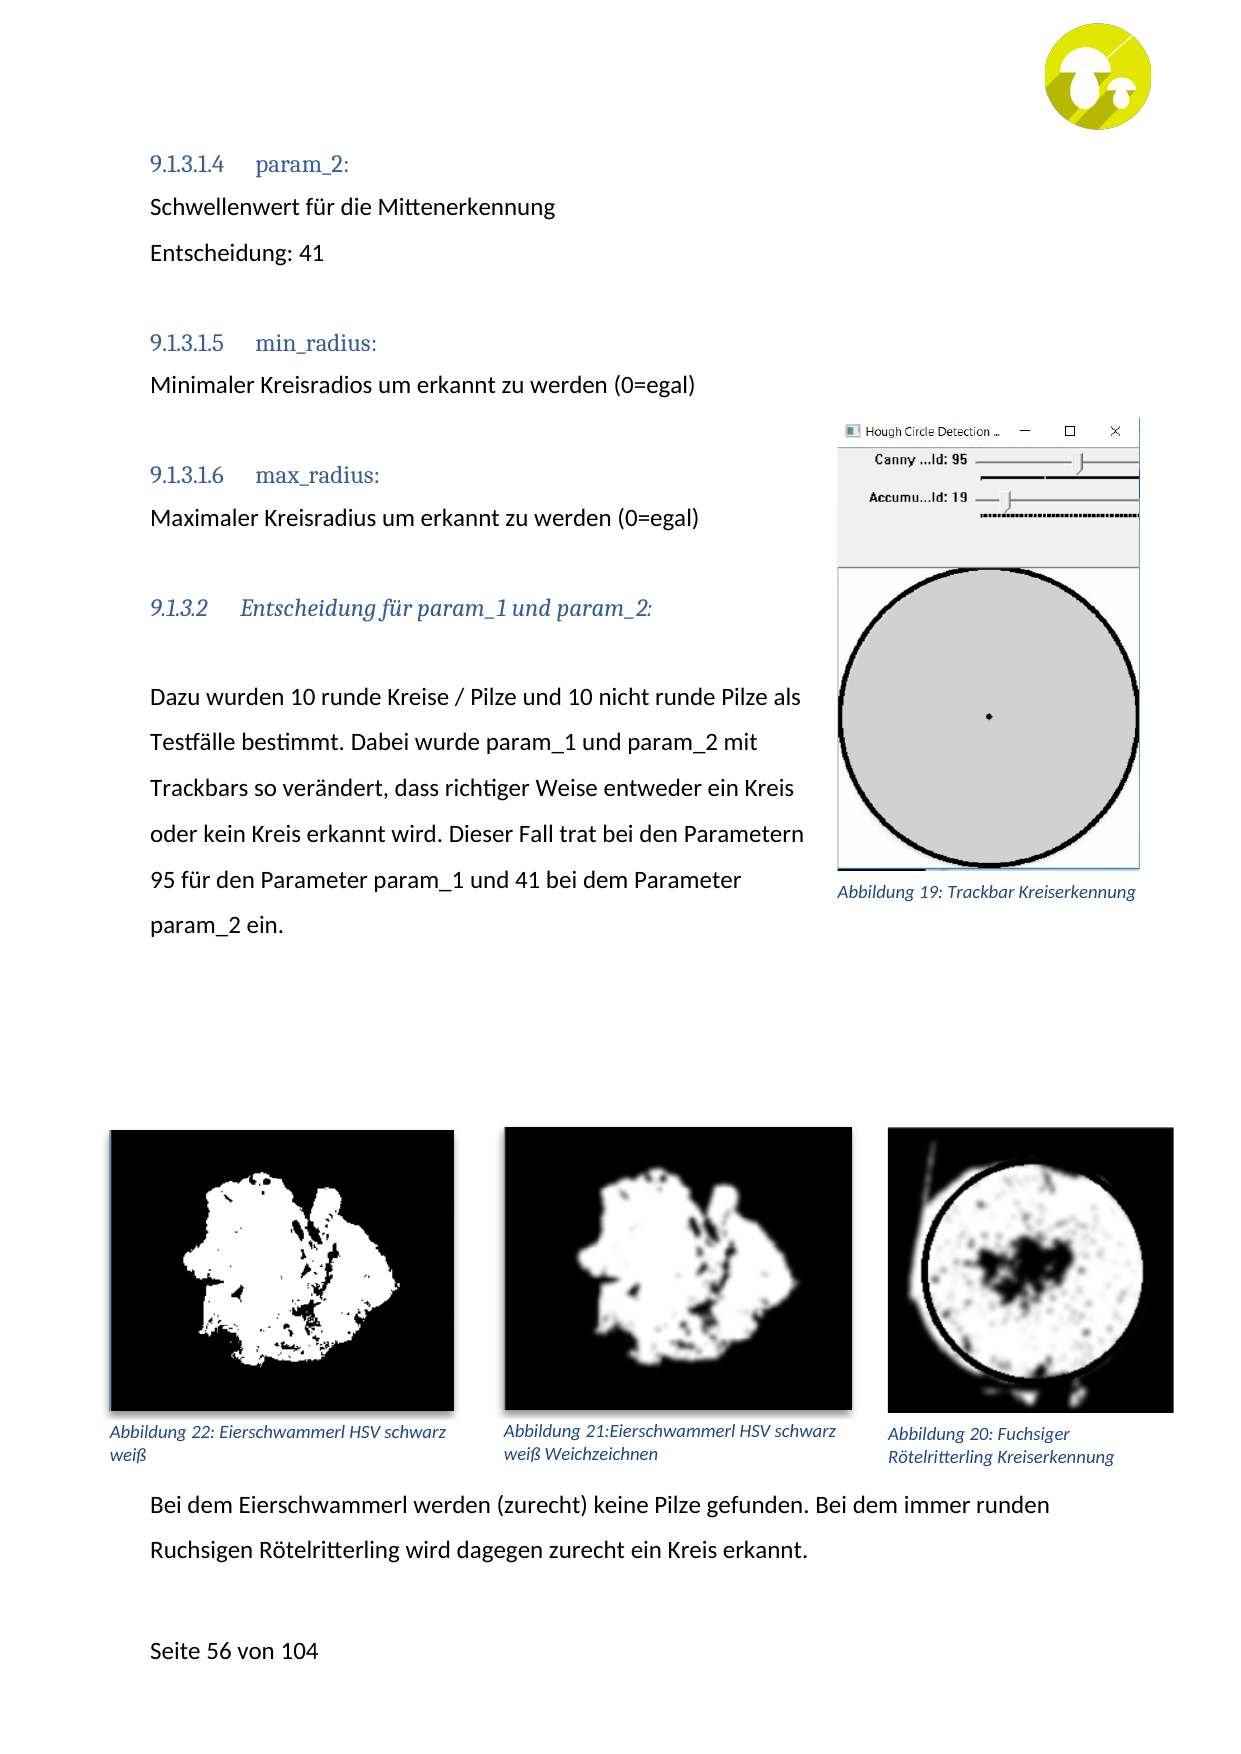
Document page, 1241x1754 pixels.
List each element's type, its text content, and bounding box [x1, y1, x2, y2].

picture [503, 1127, 853, 1410]
text Schwellenwert für die Mittenerkennung [150, 191, 1090, 222]
picture [109, 1130, 455, 1411]
picture [837, 417, 1140, 871]
picture [1045, 23, 1152, 130]
subtitle max_radius: [150, 461, 837, 490]
subtitle min_radius: [150, 328, 1090, 357]
text Bei dem Eierschwammerl werden (zurecht) keine Pilze gefunden. Bei dem immer runden Ruchsigen Rötelritterling wird dagegen zurecht ein Kreis erkannt. [150, 1184, 1090, 1565]
text Entscheidung: 41 [150, 237, 1090, 267]
subtitle Entscheidung für param_1 und param_2: [150, 594, 837, 623]
text Minimaler Kreisradios um erkannt zu werden (0=egal) [150, 370, 1090, 400]
picture [887, 1127, 1174, 1413]
text Dazu wurden 10 runde Kreise / Pilze und 10 nicht runde Pilze als Testfälle bestimmt. Dabei wurde param_1 und param_2 mit Trackbars so verändert, dass richtiger Weise entweder ein Kreis oder kein Kreis erkannt wird. Dieser Fall trat bei den Parametern 95 für den Parameter param_1 und 41 bei dem Parameter param_2 ein. [150, 681, 1090, 940]
text Maximaler Kreisradius um erkannt zu werden (0=egal) [150, 502, 837, 533]
subtitle param_2: [150, 150, 1090, 179]
